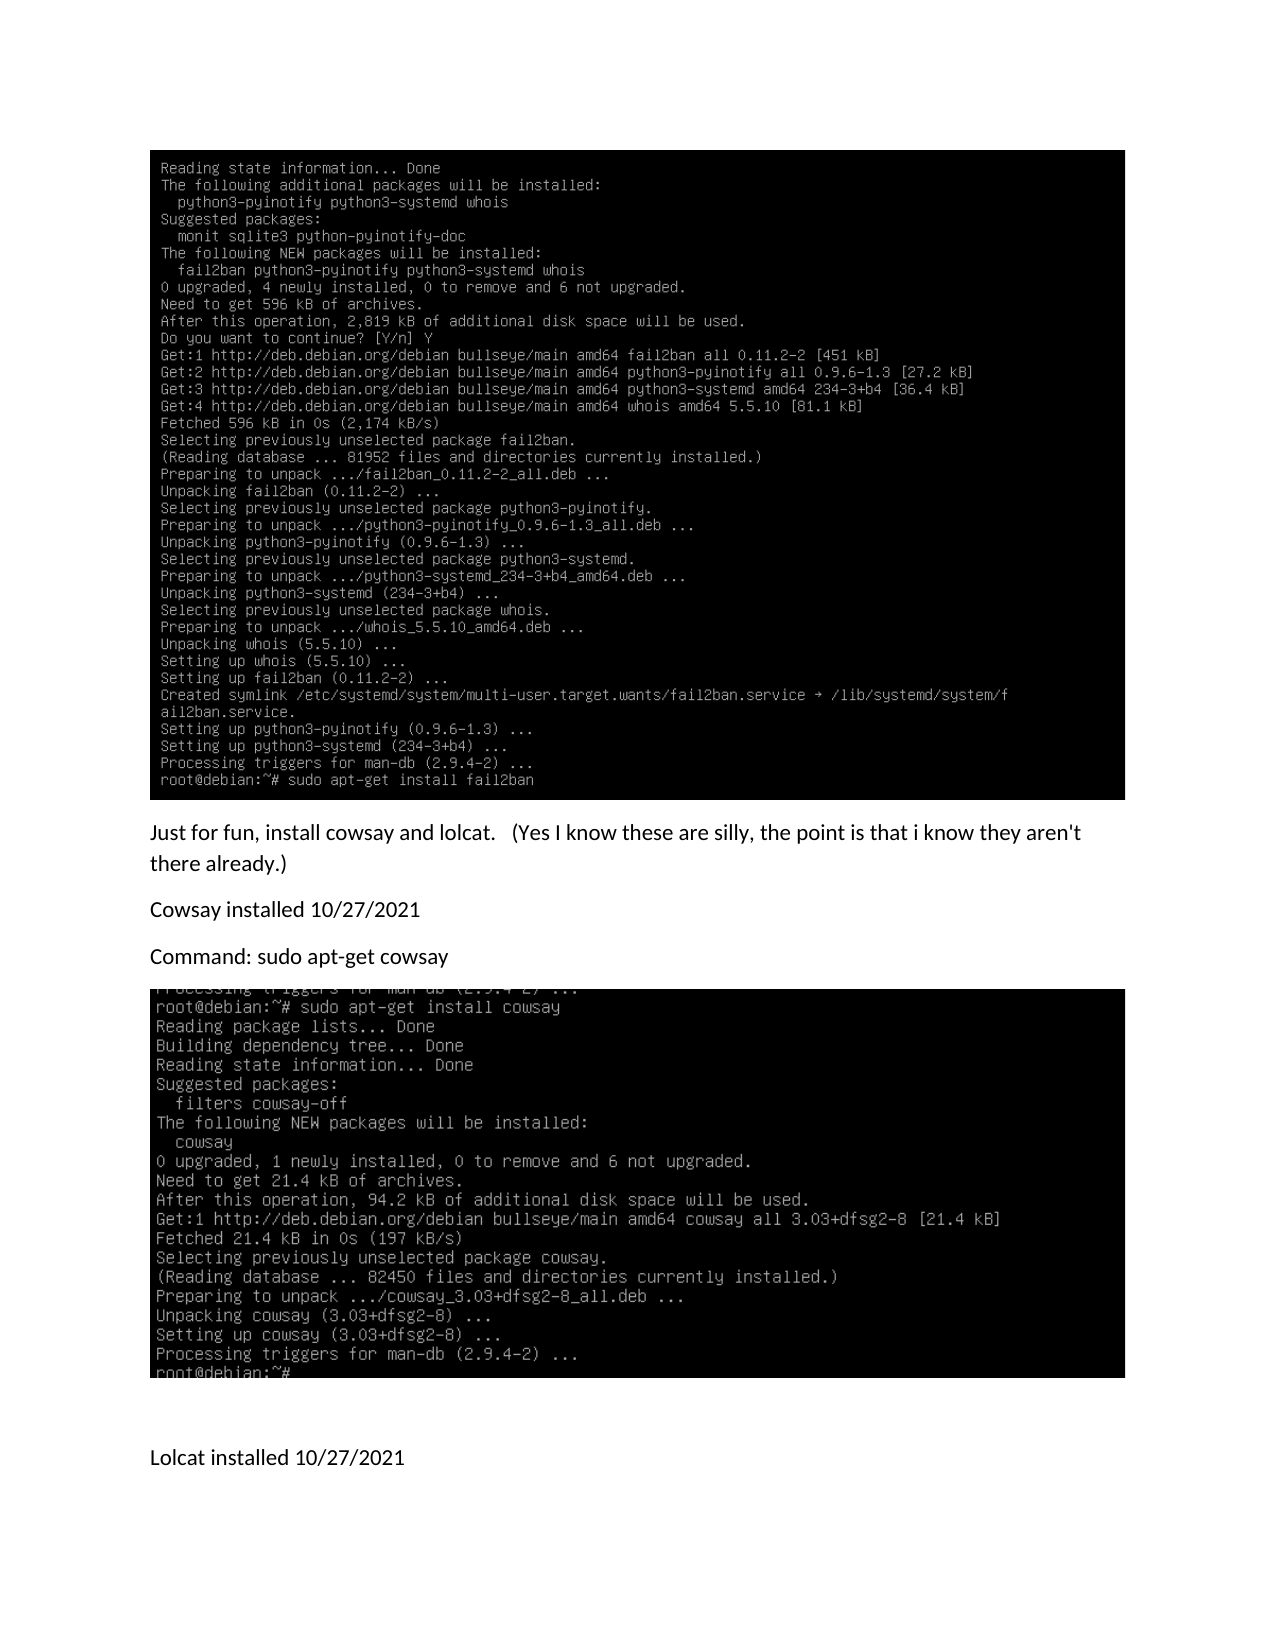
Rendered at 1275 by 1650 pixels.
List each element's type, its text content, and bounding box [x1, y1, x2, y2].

text Cowsay installed 10/27/2021 [150, 896, 1125, 924]
text Command: sudo apt-get cowsay [150, 942, 1125, 971]
text Lolcat installed 10/27/2021 [150, 1443, 1125, 1471]
text Just for fun, install cowsay and lolcat. (Yes I know these are silly, the point is that i know they aren't there already.) [150, 818, 1125, 877]
picture [150, 989, 1125, 1378]
picture [150, 150, 1125, 800]
